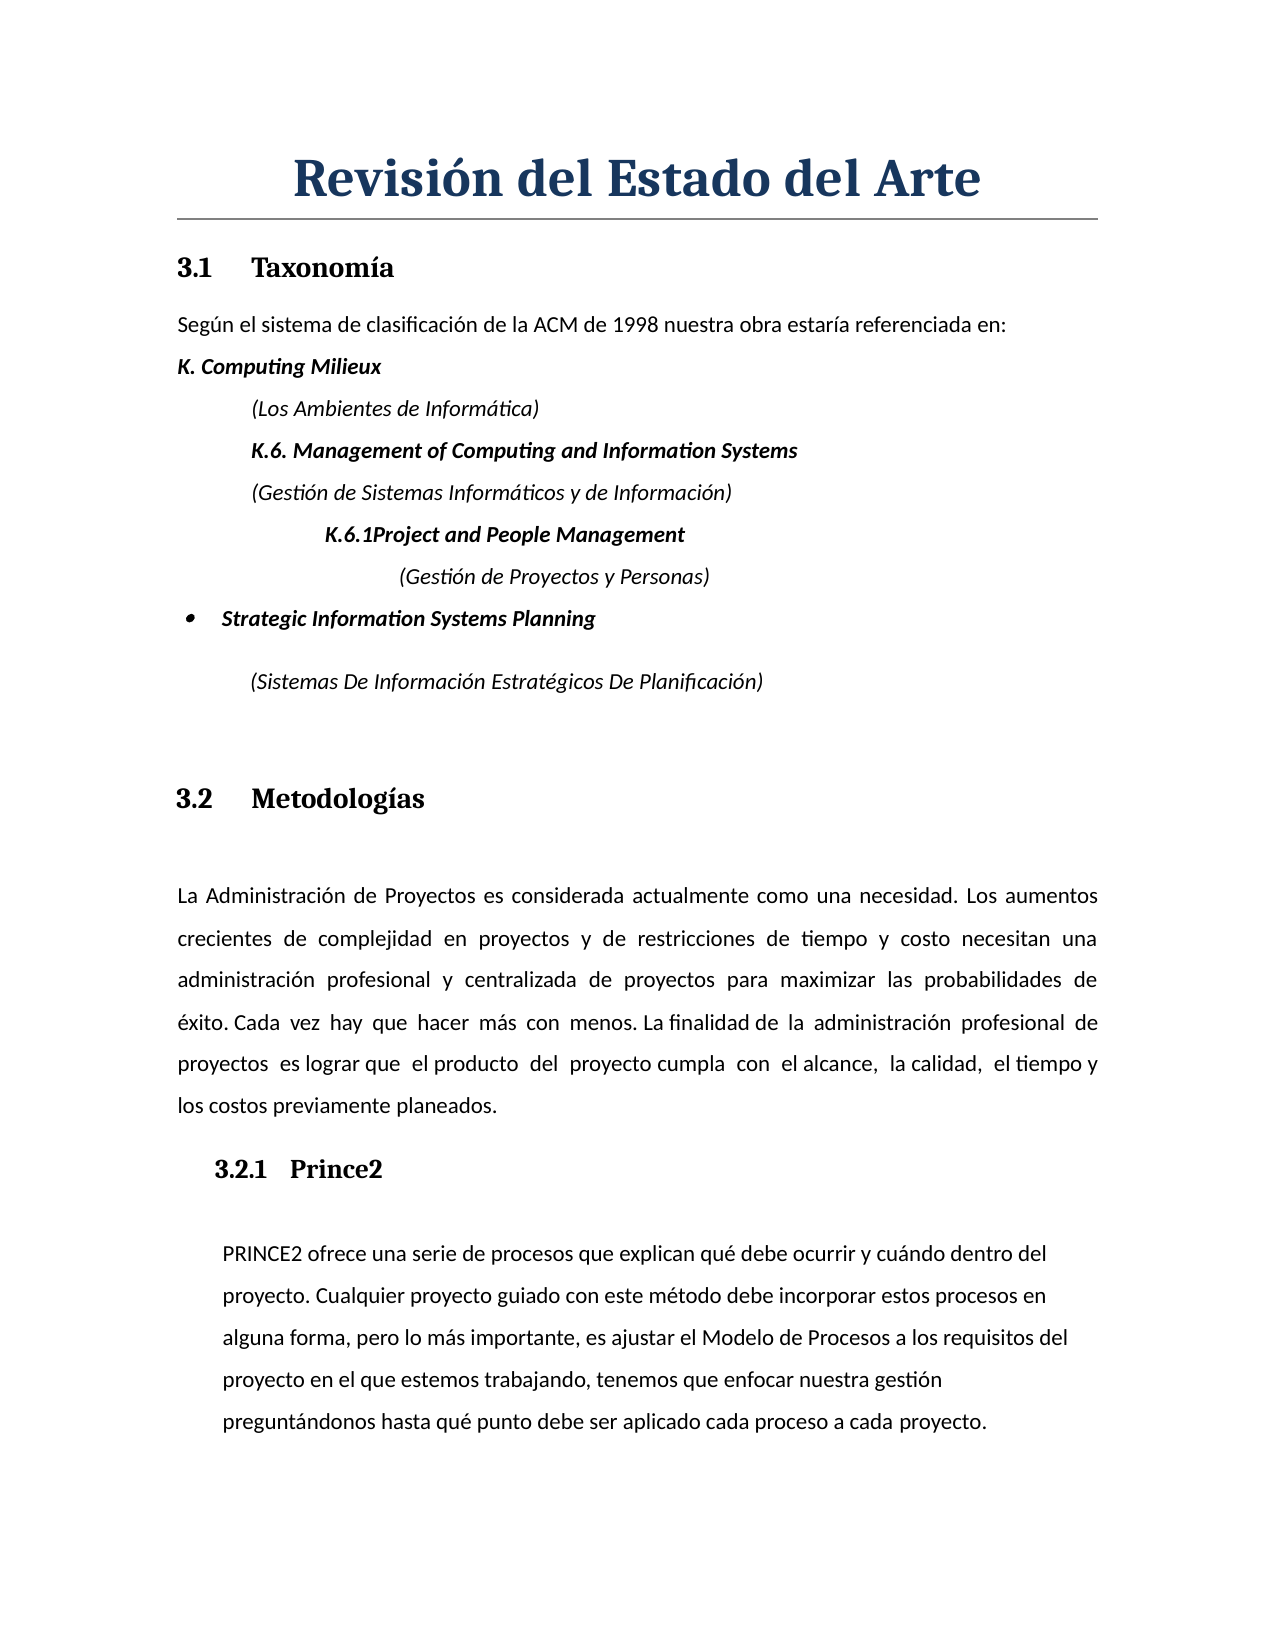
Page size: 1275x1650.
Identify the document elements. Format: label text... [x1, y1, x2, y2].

text K.6.1Project and People Management [177, 520, 1098, 548]
list Strategic Information Systems Planning [184, 604, 1098, 632]
text (Gestión de Sistemas Informáticos y de Información) [177, 478, 1098, 506]
list (Sistemas De Información Estratégicos De Planificación) [177, 667, 1098, 695]
text K.6. Management of Computing and Information Systems [177, 436, 1098, 464]
text La Administración de Proyectos es considerada actualmente como una necesidad. Los aumentos crecientes de complejidad en proyectos y de restricciones de tiempo y costo necesitan una administración profesional y centralizada de proyectos para maximizar las probabilidades de éxito. Cada vez hay que hacer más con menos. La finalidad de la administración profesional de proyectos es lograr que el producto del proyecto cumpla con el alcance, la calidad, el tiempo y los costos previamente planeados. [177, 882, 1098, 1119]
subtitle Prince2 [215, 1154, 1098, 1186]
text (Gestión de Proyectos y Personas) [177, 562, 1098, 590]
title Revisión del Estado del Arte [177, 148, 1098, 218]
text K. Computing Milieux [177, 352, 1098, 380]
subtitle Taxonomía [177, 252, 1098, 285]
subtitle Metodologías [176, 782, 1098, 815]
list PRINCE2 ofrece una serie de procesos que explican qué debe ocurrir y cuándo dentro del proyecto. Cualquier proyecto guiado con este método debe incorporar estos procesos en alguna forma, pero lo más importante, es ajustar el Modelo de Procesos a los requisitos del proyecto en el que estemos trabajando, tenemos que enfocar nuestra gestión preguntándonos hasta qué punto debe ser aplicado cada proceso a cada proyecto. [222, 1239, 1098, 1435]
text (Los Ambientes de Informática) [177, 394, 1098, 422]
text Según el sistema de clasificación de la ACM de 1998 nuestra obra estaría referenciada en: [177, 310, 1098, 338]
